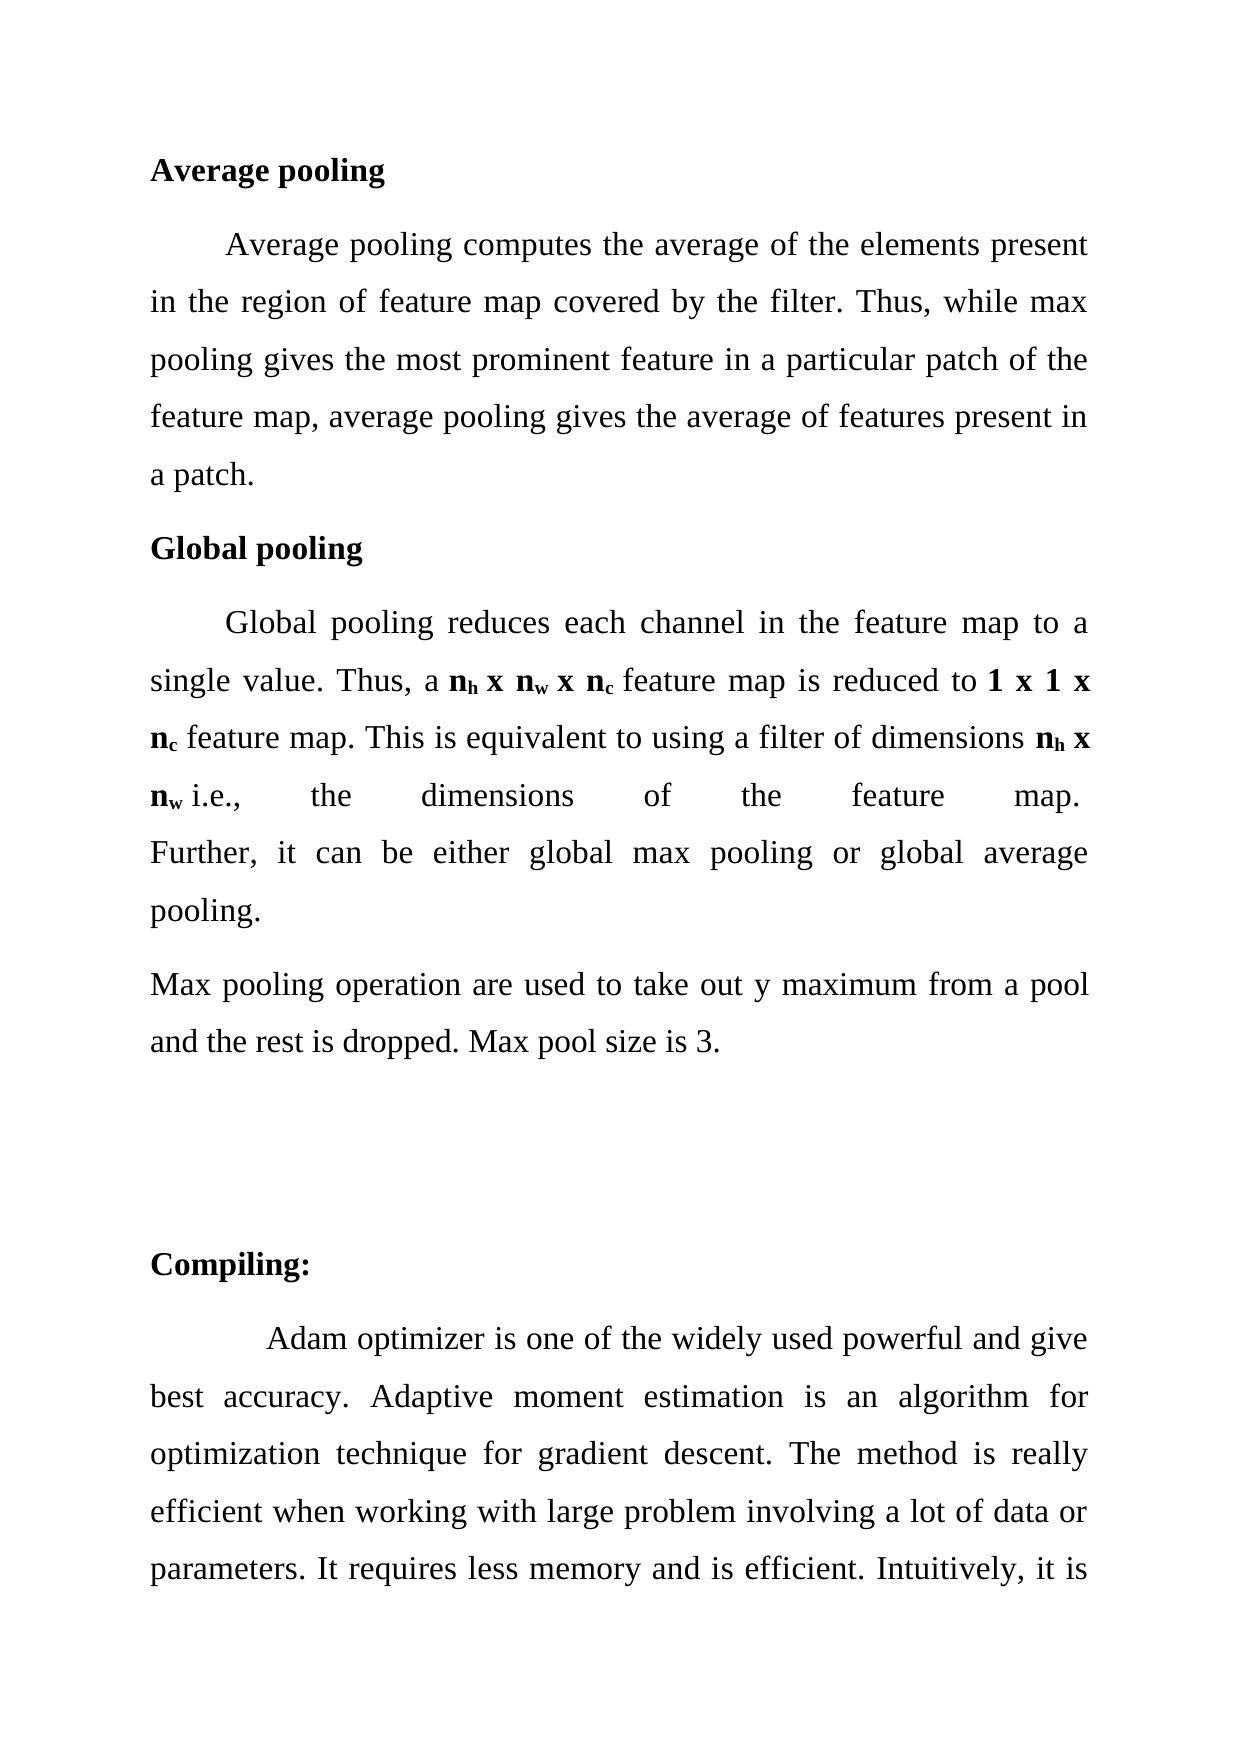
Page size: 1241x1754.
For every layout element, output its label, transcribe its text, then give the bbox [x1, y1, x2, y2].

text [150, 1318, 1090, 1587]
text Average pooling [150, 150, 1090, 188]
text Max pooling operation are used to take out y maximum from a pool and the rest is dropped. Max pool size is 3. [150, 964, 1090, 1060]
text Compiling: [150, 1244, 1090, 1282]
text Global pooling [150, 528, 1090, 567]
text Global pooling reduces each channel in the feature map to a single value. Thus, a nh x nw x nc feature map is reduced to 1 x 1 x nc feature map. This is equivalent to using a filter of dimensions nh x nw i.e., the dimensions of the feature map. Further, it can be either global max pooling or global average pooling. [150, 602, 1090, 928]
text Average pooling computes the average of the elements present in the region of feature map covered by the filter. Thus, while max pooling gives the most prominent feature in a particular patch of the feature map, average pooling gives the average of features present in a patch. [150, 224, 1090, 492]
